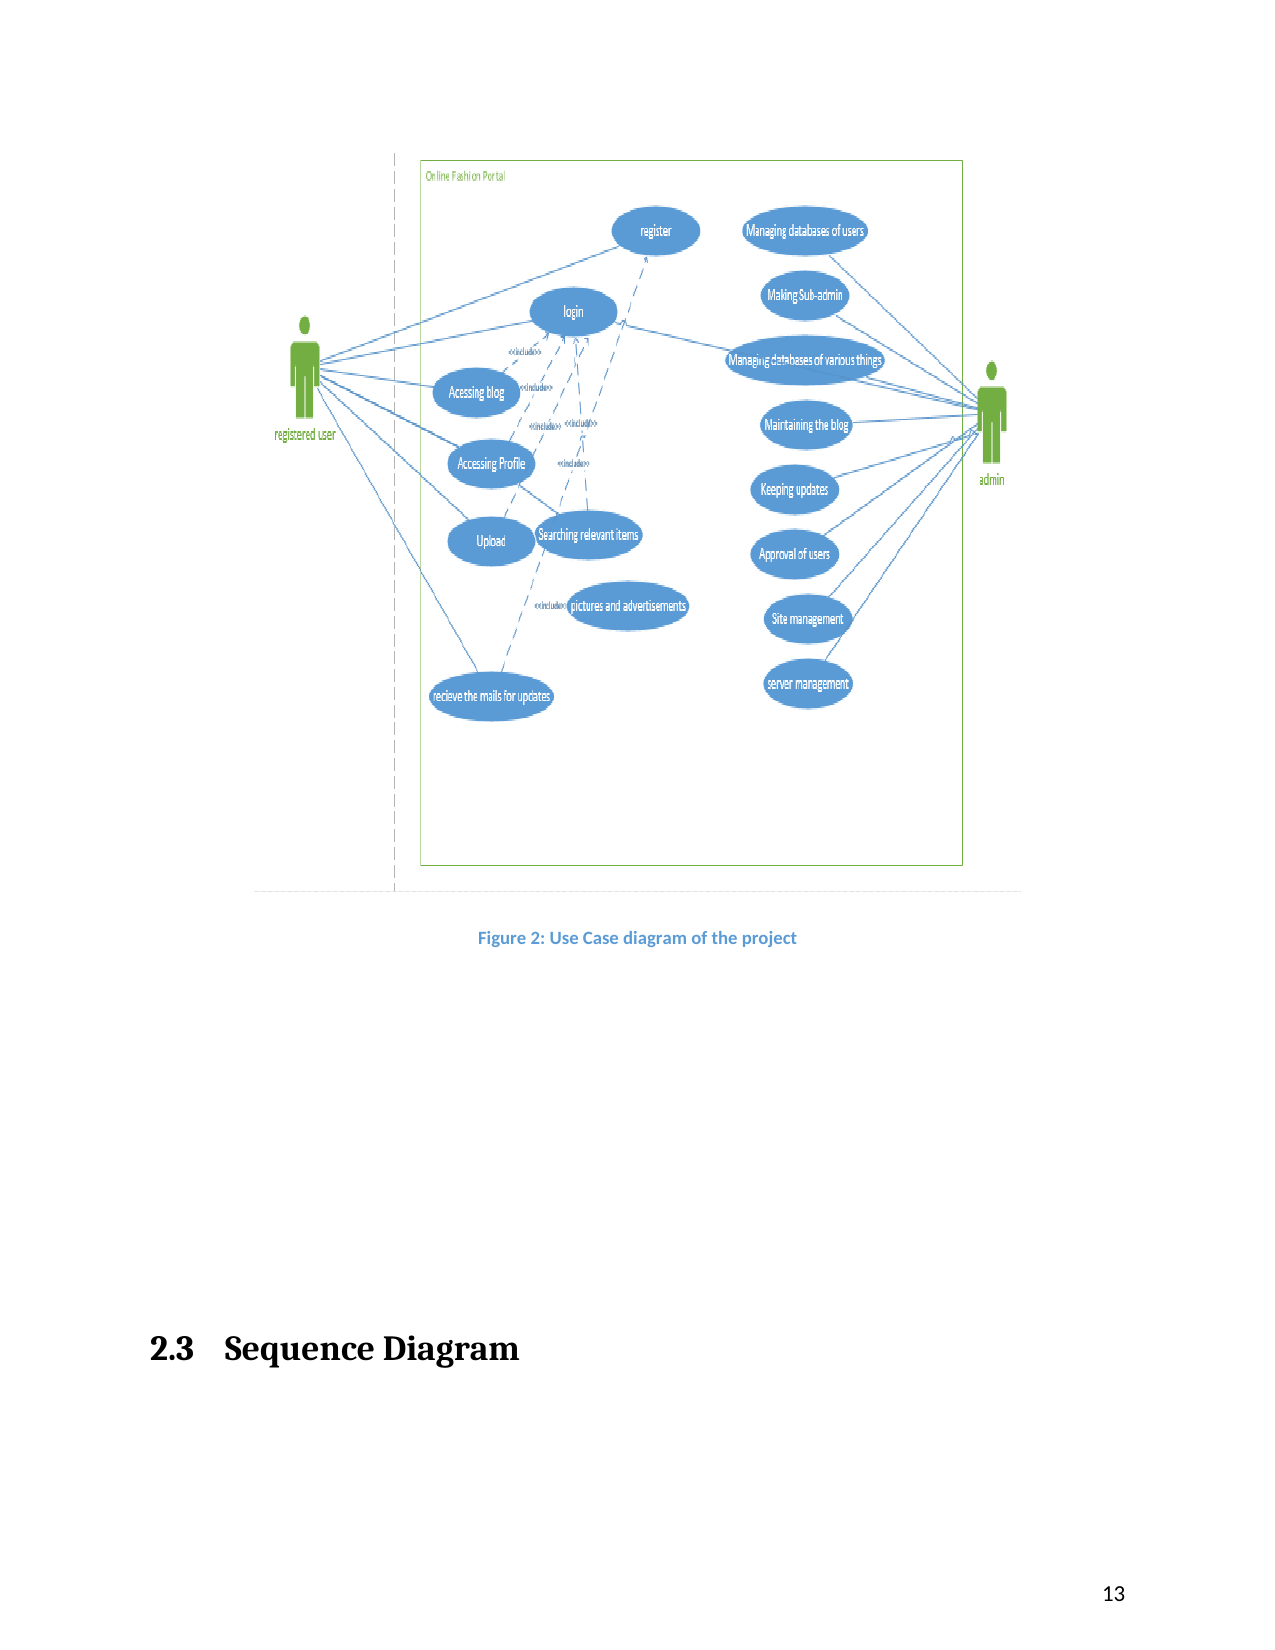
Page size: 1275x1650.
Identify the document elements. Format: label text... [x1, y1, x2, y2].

picture [253, 150, 1022, 896]
text 2.3 Sequence Diagram [150, 1329, 1125, 1370]
